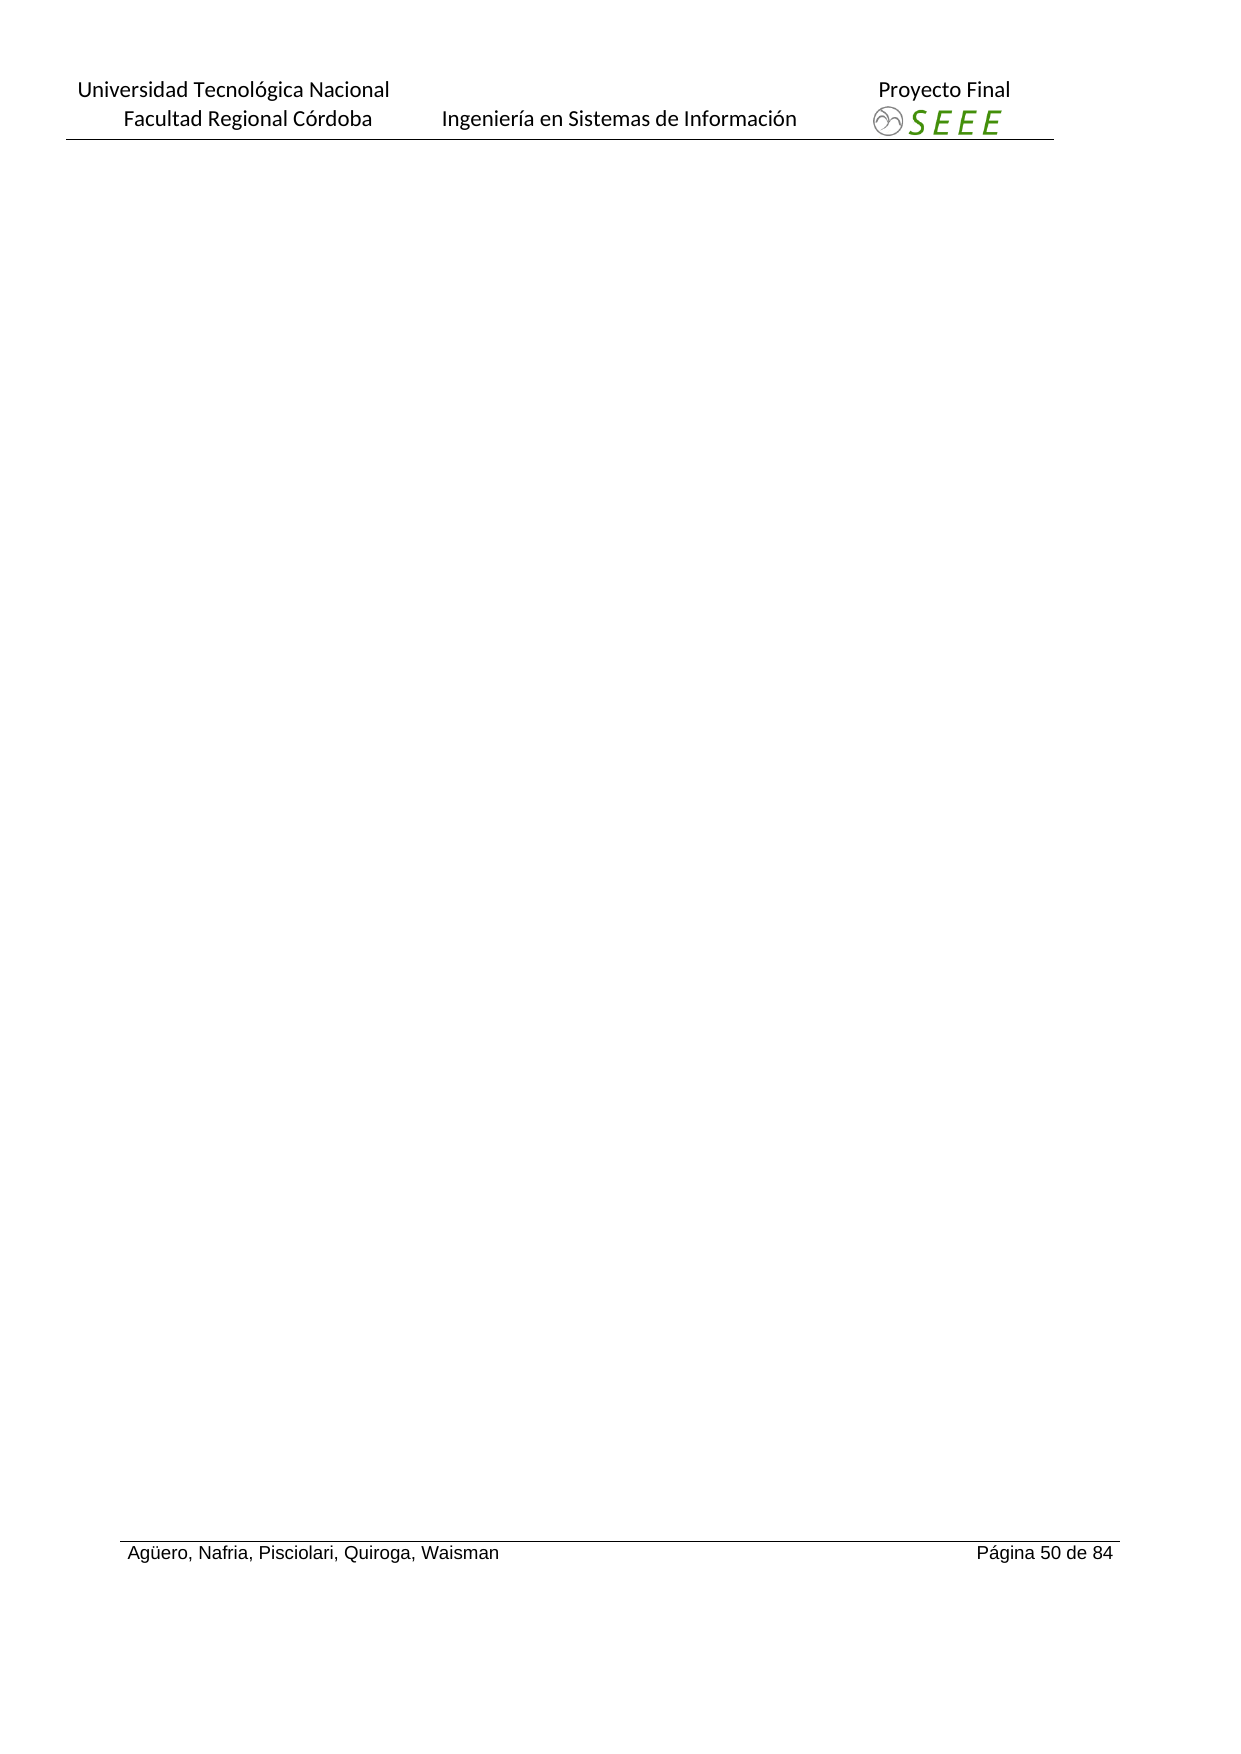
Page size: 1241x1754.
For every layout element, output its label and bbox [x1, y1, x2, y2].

picture [873, 103, 1004, 139]
